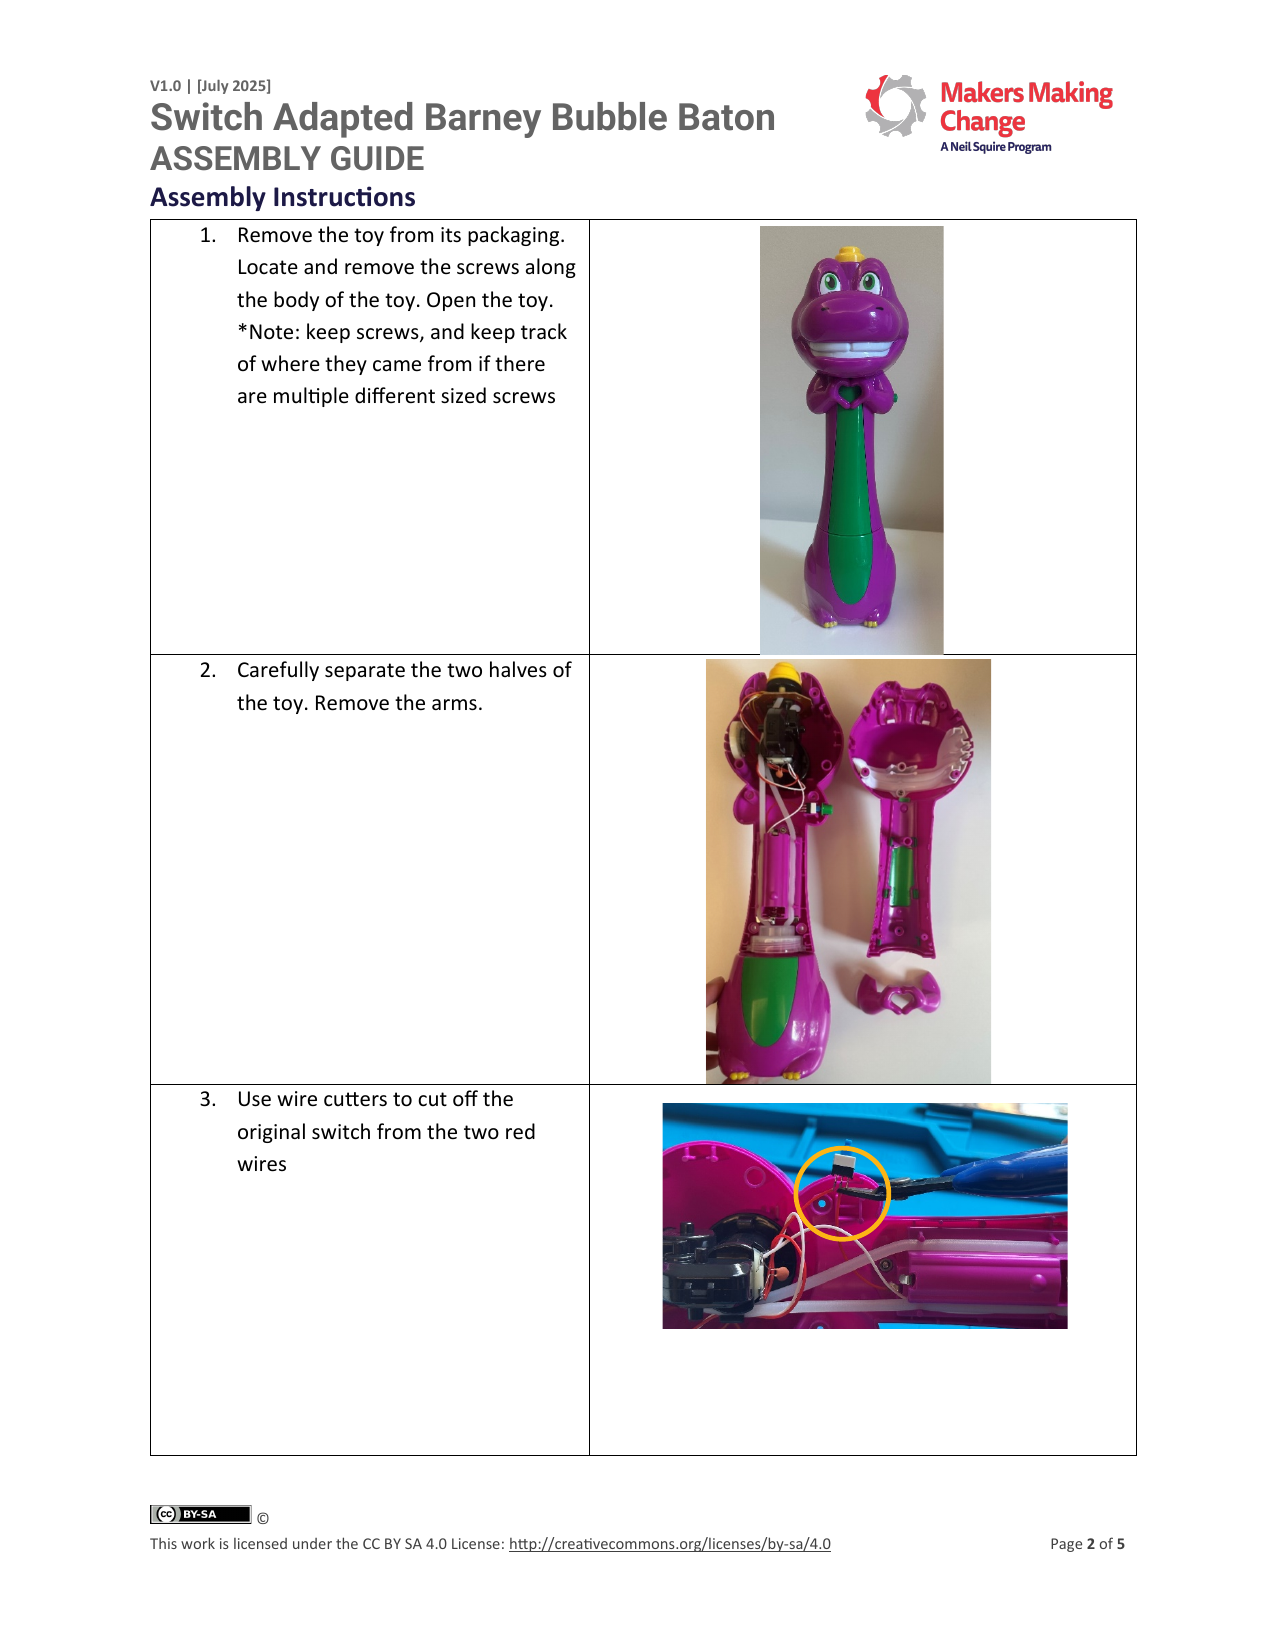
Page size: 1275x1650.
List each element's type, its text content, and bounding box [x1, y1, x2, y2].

picture [706, 659, 992, 1084]
picture [865, 75, 1113, 154]
picture [760, 226, 944, 655]
table_cell [590, 655, 1136, 1083]
picture [799, 1151, 886, 1236]
picture [662, 1103, 1068, 1206]
picture [150, 1505, 252, 1524]
table_cell [590, 1085, 1136, 1455]
subtitle Assembly Instructions [150, 178, 1125, 214]
table_cell Carefully separate the two halves of the toy. Remove the arms. [151, 655, 589, 1083]
picture [662, 1140, 1068, 1329]
table_cell Use wire cutters to cut off the original switch from the two red wires [151, 1085, 589, 1455]
table_header Remove the toy from its packaging. Locate and remove the screws along the body of the toy. Open the toy. *Note: keep screws, and keep track of where they came from if there are multiple different sized screws [151, 220, 589, 654]
table_header [590, 220, 1136, 654]
